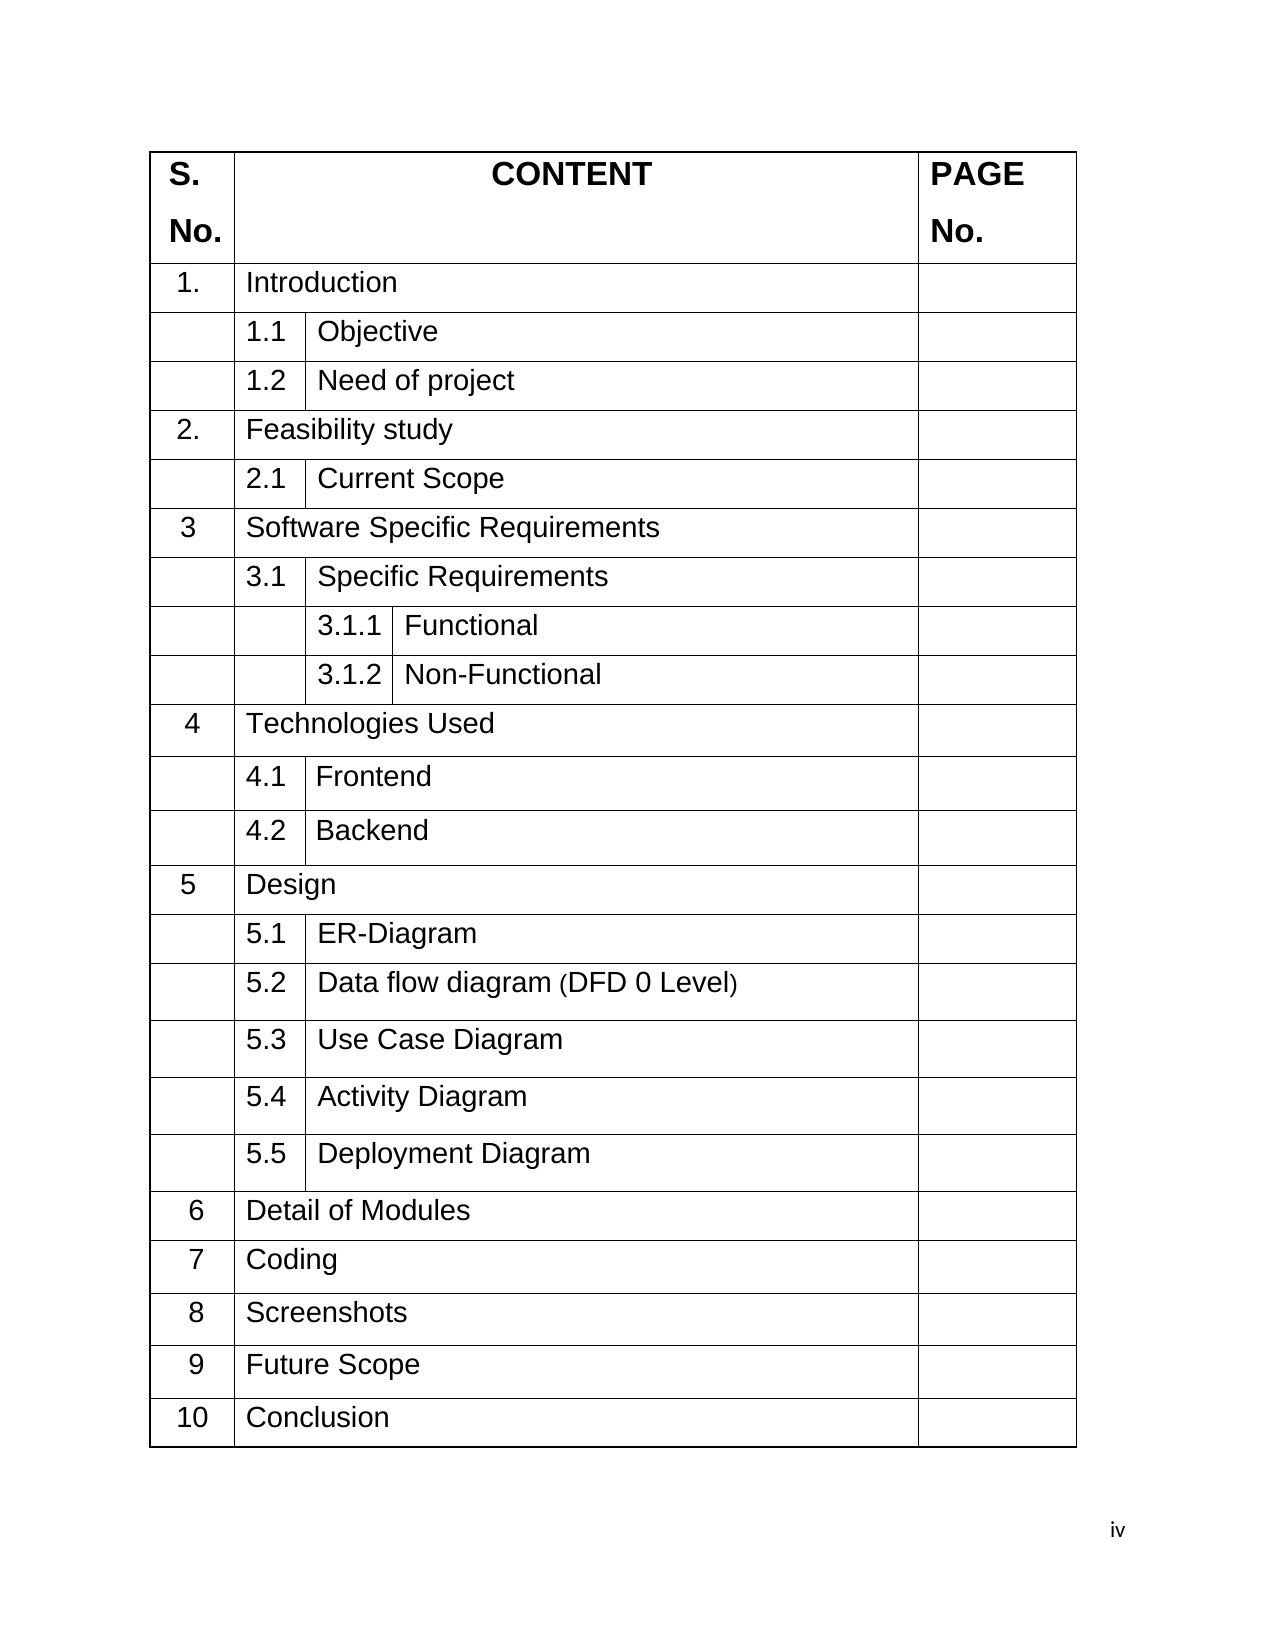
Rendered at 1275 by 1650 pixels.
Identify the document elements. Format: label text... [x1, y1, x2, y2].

table_cell [919, 656, 1076, 703]
table_cell [919, 757, 1076, 810]
table_cell 4 [151, 705, 234, 756]
table_header CONTENT [235, 153, 918, 263]
table_cell [151, 1078, 234, 1134]
table_cell 5 [151, 866, 234, 914]
table_cell Functional [393, 607, 918, 654]
table_cell [151, 757, 234, 810]
table_cell [919, 1346, 1076, 1397]
table_cell [919, 411, 1076, 459]
table_cell Specific Requirements [306, 558, 918, 606]
table_cell 7 [151, 1241, 234, 1292]
table_cell [919, 811, 1076, 865]
table_cell Technologies Used [235, 705, 918, 756]
table_cell 8 [151, 1294, 234, 1345]
table_cell Non-Functional [393, 656, 918, 703]
table_cell [151, 558, 234, 606]
table_cell Introduction [235, 264, 918, 312]
table_cell [151, 460, 234, 508]
table_cell Software Specific Requirements [235, 509, 918, 557]
table_cell [919, 607, 1076, 654]
table_cell Objective [306, 313, 918, 361]
table_cell [919, 705, 1076, 756]
table_cell [235, 656, 305, 703]
table_cell 1.1 [235, 313, 305, 361]
table_cell Screenshots [235, 1294, 918, 1345]
table_cell 1. [151, 264, 234, 312]
table_cell 5.1 [235, 915, 305, 963]
table_cell Future Scope [235, 1346, 918, 1397]
table_cell [151, 362, 234, 410]
table_cell [919, 866, 1076, 914]
table_cell 4.2 [235, 811, 305, 865]
table_cell 3.1 [235, 558, 305, 606]
table_cell 2. [151, 411, 234, 459]
table_cell ER-Diagram [306, 915, 918, 963]
table_cell [151, 964, 234, 1020]
table_cell 2.1 [235, 460, 305, 508]
table_cell [919, 264, 1076, 312]
table_cell [919, 1294, 1076, 1345]
table_header PAGE No. [919, 153, 1076, 263]
table_cell 5.2 [235, 964, 305, 1020]
table_cell [919, 558, 1076, 606]
table_cell Feasibility study [235, 411, 918, 459]
table_cell Need of project [306, 362, 918, 410]
table_cell [151, 656, 234, 703]
table_cell 3.1.2 [306, 656, 392, 703]
table_cell Current Scope [306, 460, 918, 508]
table_cell 10 [151, 1399, 234, 1446]
table_cell 5.3 [235, 1021, 305, 1077]
table_cell 3 [151, 509, 234, 557]
table_cell Conclusion [235, 1399, 918, 1446]
table_cell [919, 1399, 1076, 1446]
table_cell Data flow diagram (DFD 0 Level) [306, 964, 918, 1020]
table_cell [919, 362, 1076, 410]
table_cell [919, 1021, 1076, 1077]
table_cell [151, 313, 234, 361]
table_cell 6 [151, 1192, 234, 1240]
table_cell Detail of Modules [235, 1192, 918, 1240]
table_cell 9 [151, 1346, 234, 1397]
table_cell 5.5 [235, 1135, 305, 1191]
table_cell [151, 1135, 234, 1191]
table_cell [919, 1192, 1076, 1240]
table_cell Activity Diagram [306, 1078, 918, 1134]
table_cell 1.2 [235, 362, 305, 410]
table_cell [919, 915, 1076, 963]
table_cell [919, 509, 1076, 557]
table_cell [919, 1078, 1076, 1134]
table_cell [151, 811, 234, 865]
table_cell 5.4 [235, 1078, 305, 1134]
table_cell [919, 460, 1076, 508]
table_cell [151, 915, 234, 963]
table_cell 4.1 [235, 757, 305, 810]
table_cell [919, 1241, 1076, 1292]
table_cell [919, 964, 1076, 1020]
table_cell [151, 607, 234, 654]
table_cell [235, 607, 305, 654]
table_header S. No. [151, 153, 234, 263]
table_cell Frontend [306, 757, 918, 810]
table_cell [919, 1135, 1076, 1191]
table_cell Design [235, 866, 918, 914]
table_cell Use Case Diagram [306, 1021, 918, 1077]
table_cell Deployment Diagram [306, 1135, 918, 1191]
table_cell [919, 313, 1076, 361]
table_cell Backend [306, 811, 918, 865]
table_cell [151, 1021, 234, 1077]
table_cell 3.1.1 [306, 607, 392, 654]
table_cell Coding [235, 1241, 918, 1292]
